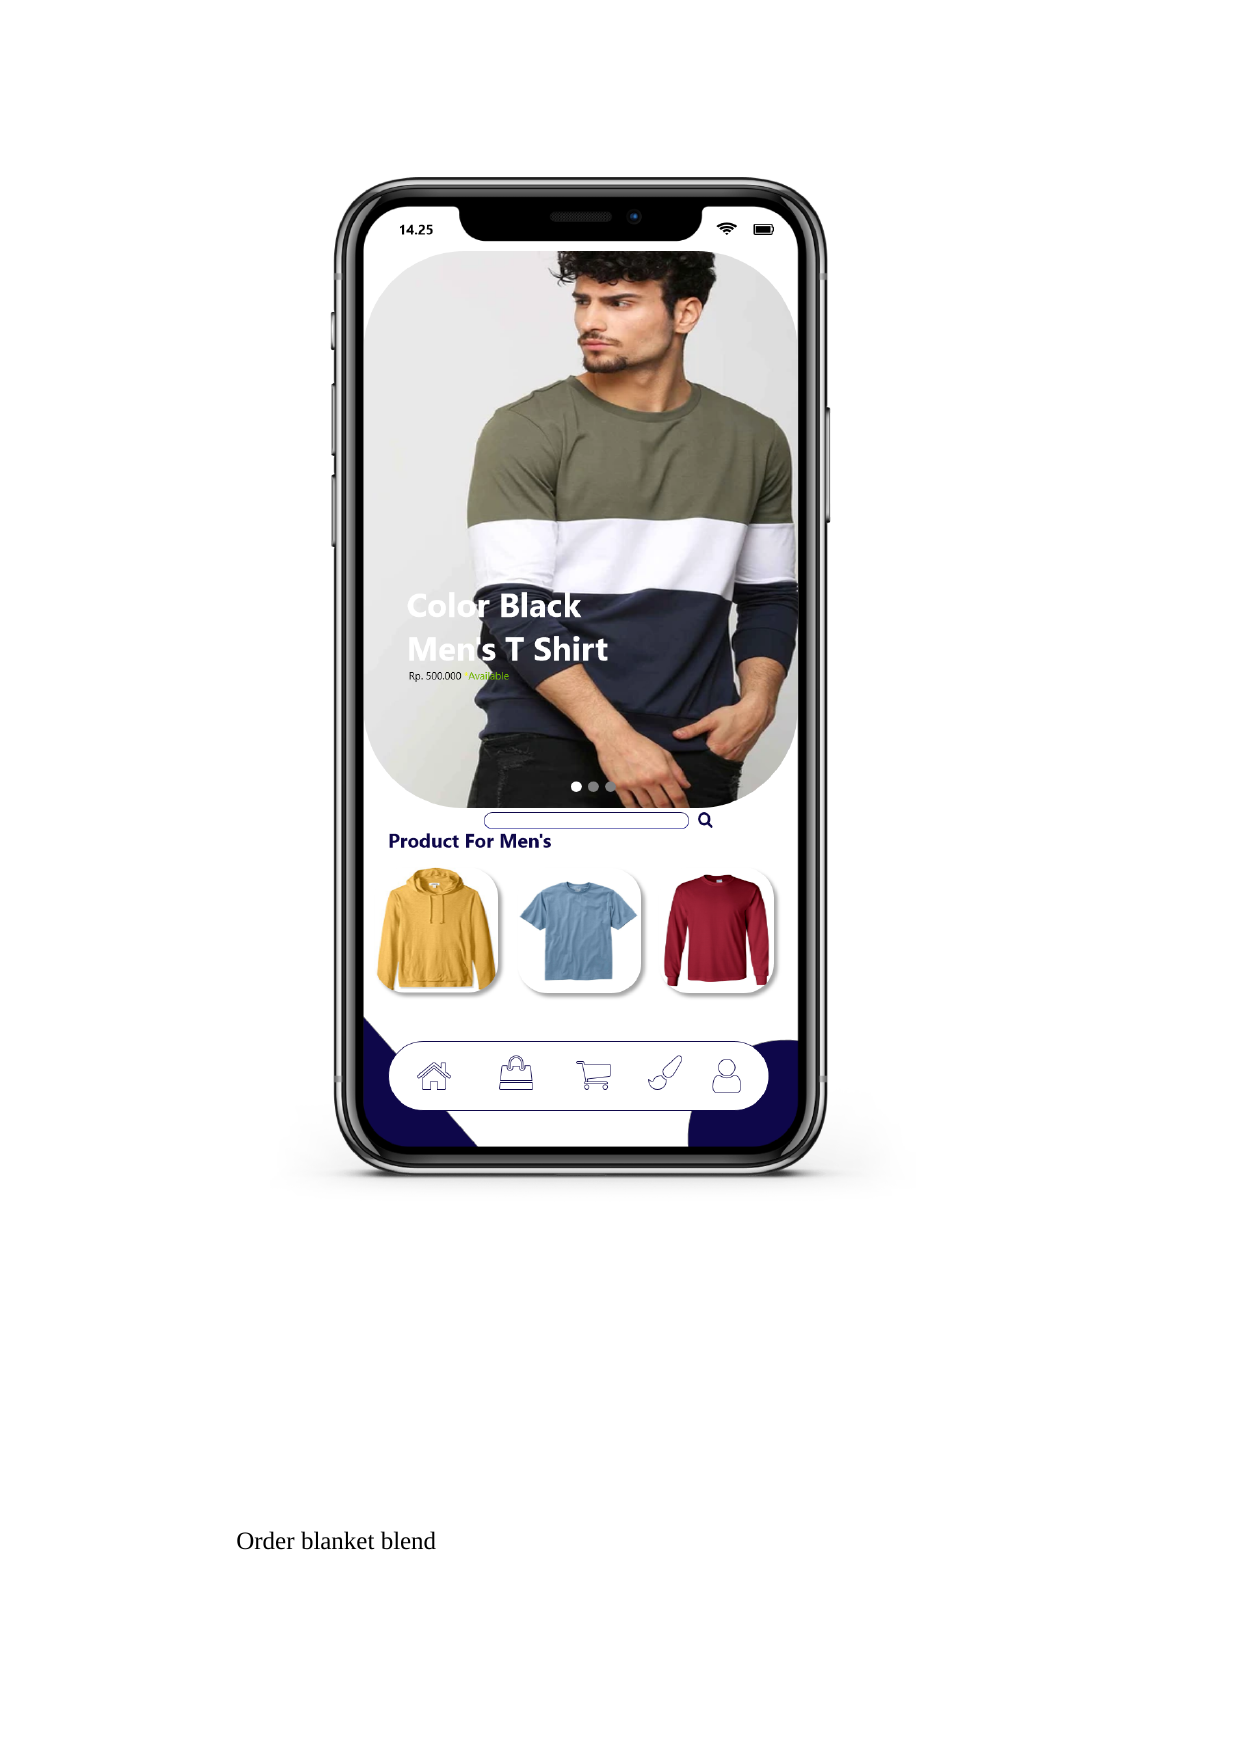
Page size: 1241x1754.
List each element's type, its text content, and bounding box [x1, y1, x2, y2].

text Order blanket blend [236, 1526, 1063, 1555]
picture [236, 177, 920, 1211]
